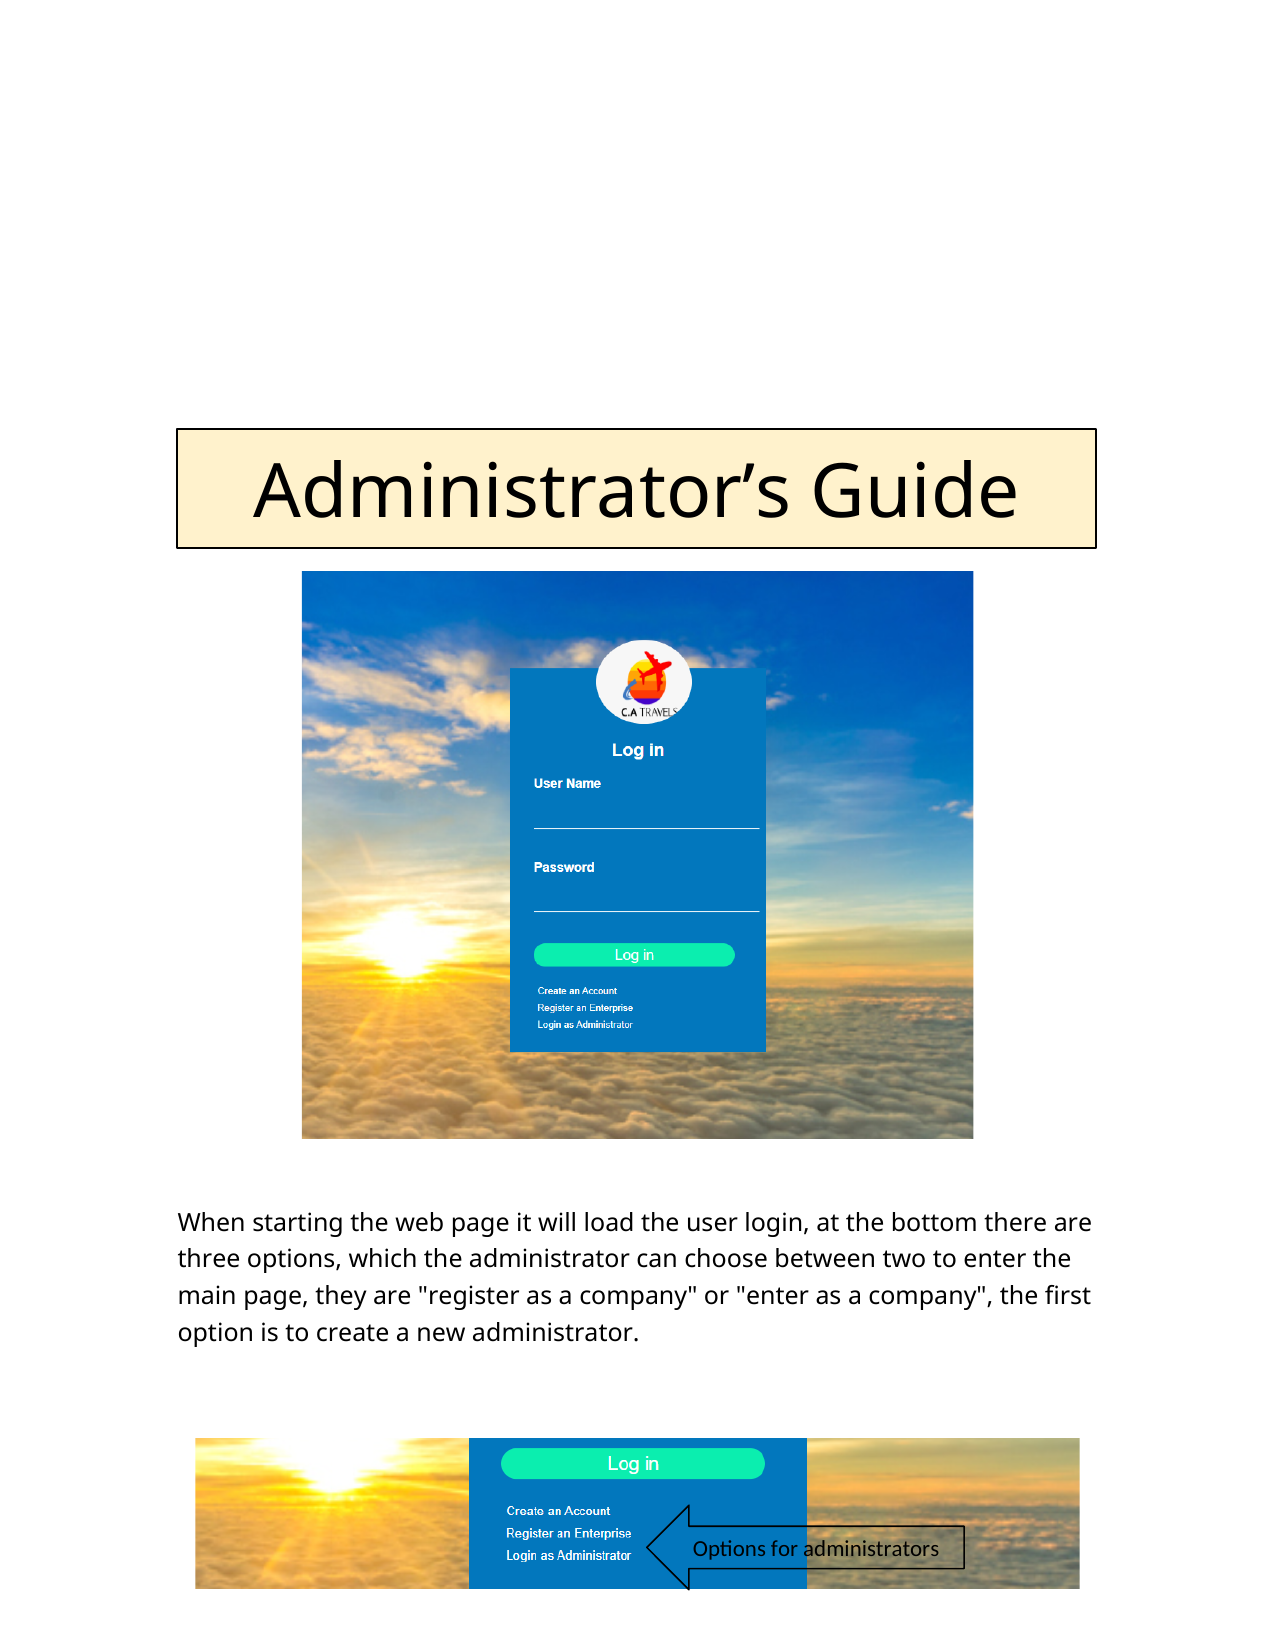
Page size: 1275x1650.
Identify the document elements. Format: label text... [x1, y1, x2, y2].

picture [195, 1438, 1080, 1589]
picture [649, 1509, 963, 1586]
text When starting the web page it will load the user login, at the bottom there are three options, which the administrator can choose between two to enter the main page, they are "register as a company" or "enter as a company", the first option is to create a new administrator. [177, 1204, 1098, 1348]
picture [301, 571, 974, 1139]
